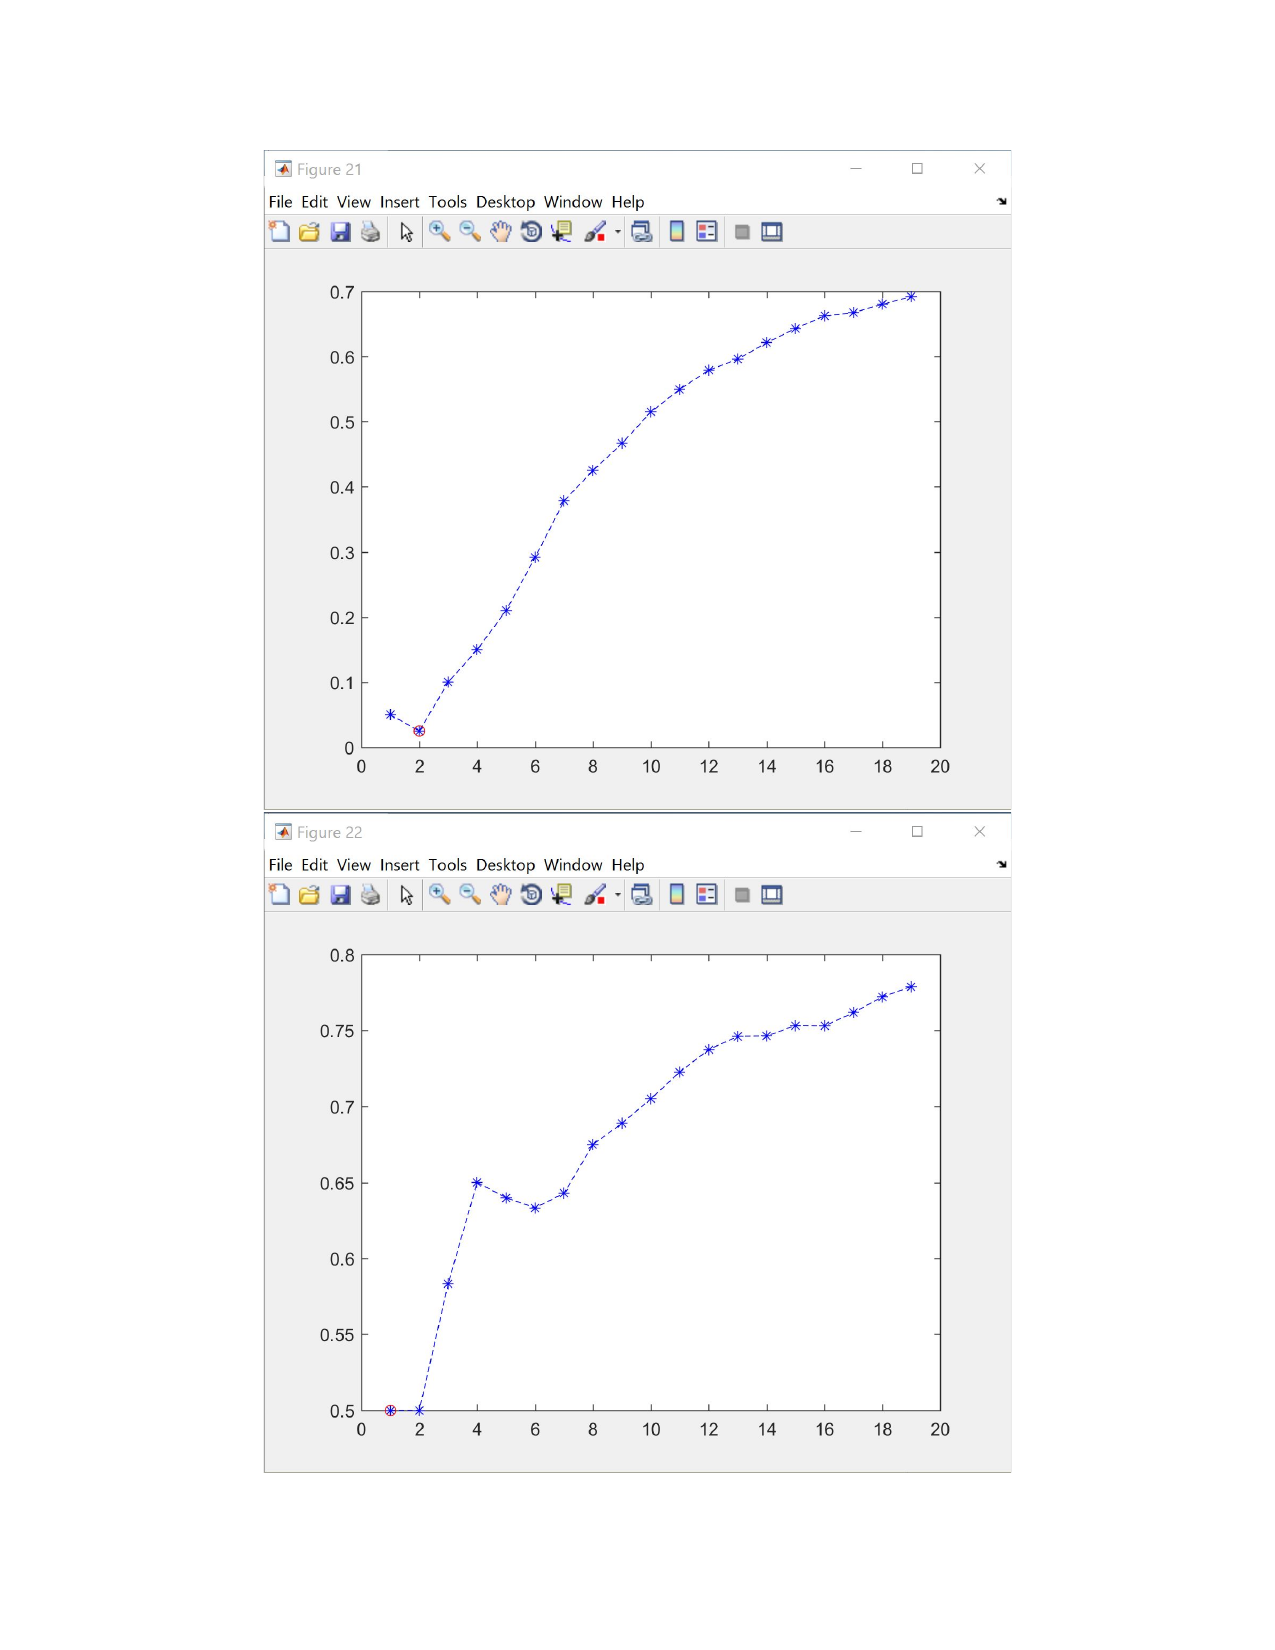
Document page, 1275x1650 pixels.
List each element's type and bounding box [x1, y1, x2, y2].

picture [263, 150, 1012, 810]
picture [263, 812, 1012, 1473]
